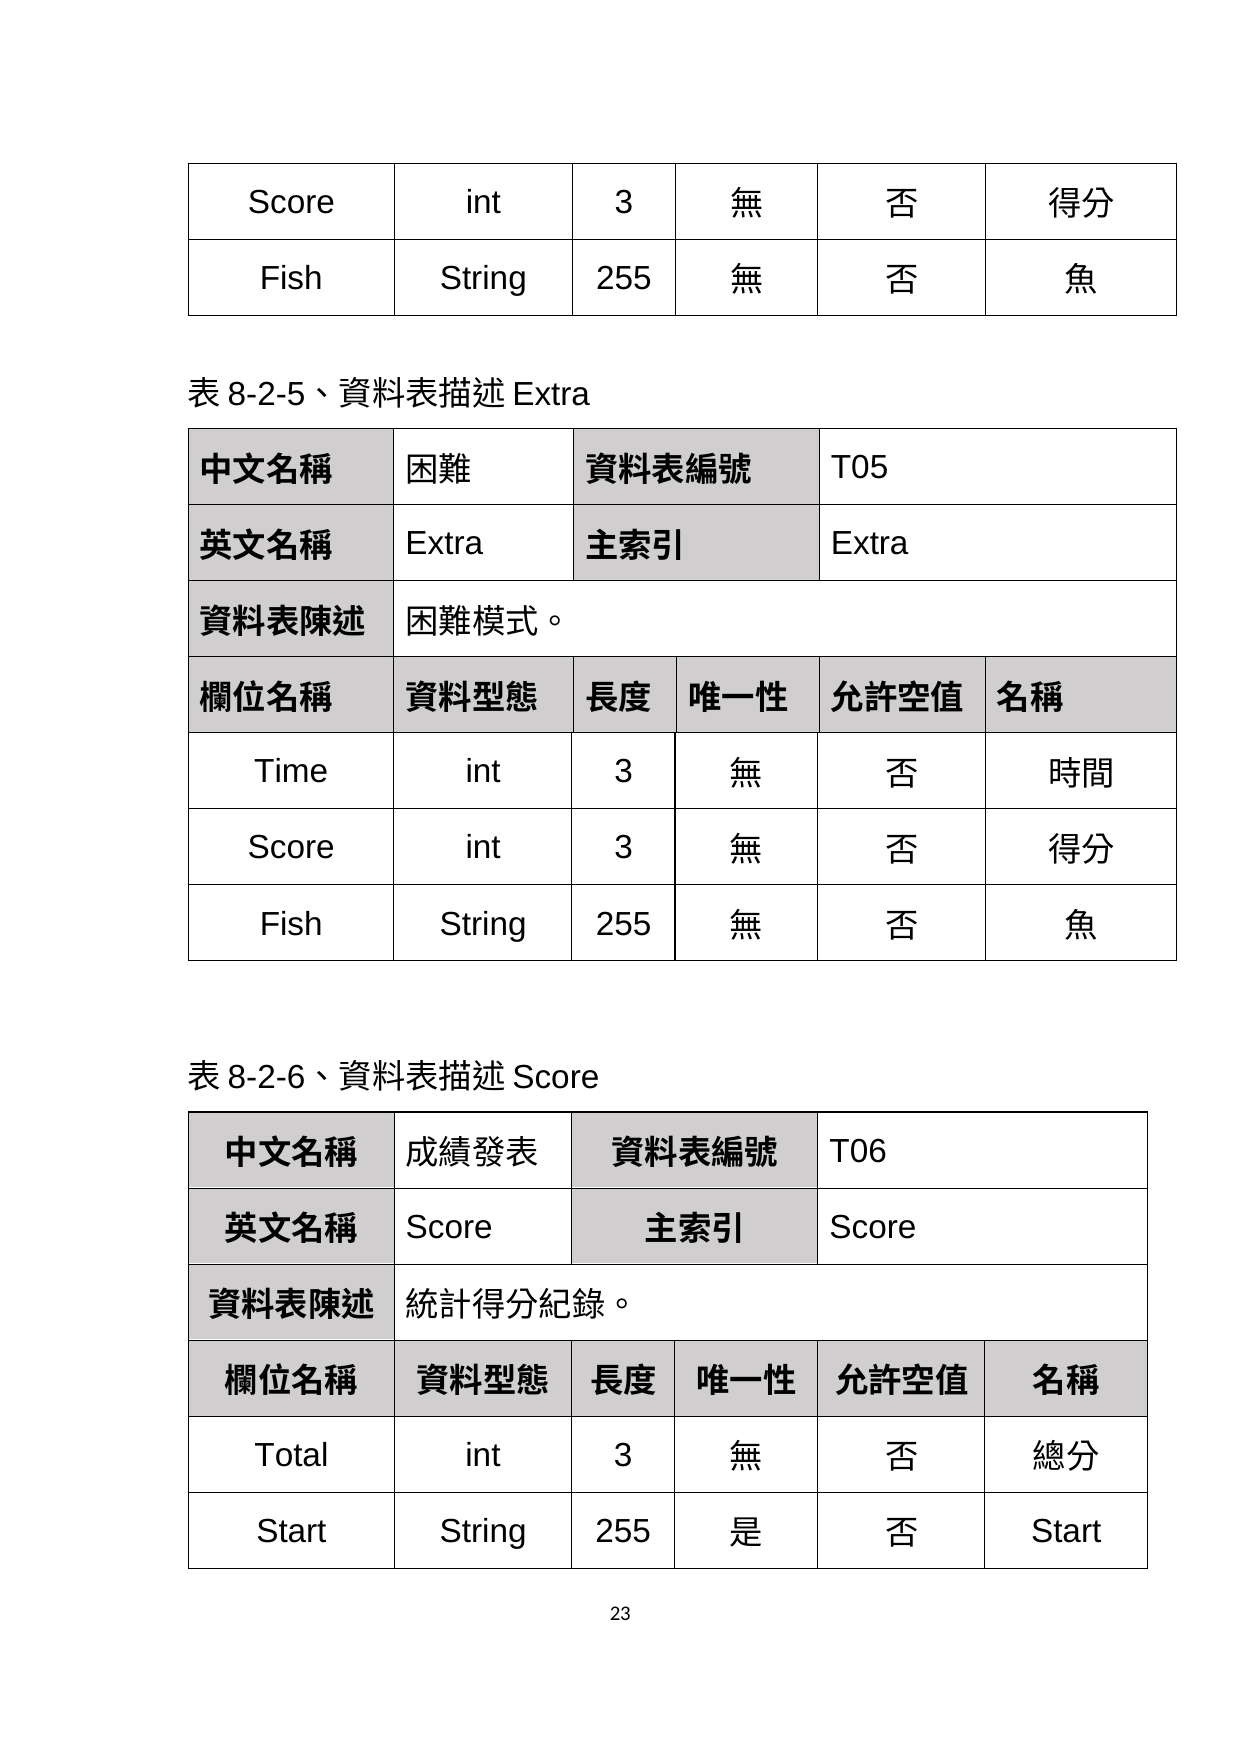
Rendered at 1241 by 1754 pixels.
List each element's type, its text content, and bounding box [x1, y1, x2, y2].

table_cell 資料表陳述 [189, 1265, 394, 1339]
text 表8-2-5、資料表描述Extra [187, 353, 1053, 428]
table_header T06 [818, 1113, 1147, 1187]
table_cell 3 [573, 164, 675, 238]
table_header T05 [820, 429, 1176, 504]
table_cell 無 [676, 240, 817, 314]
table_cell 資料型態 [394, 657, 573, 732]
table_cell Start [985, 1493, 1147, 1568]
table_cell 否 [818, 885, 985, 960]
table_cell String [394, 885, 571, 960]
table_cell int [395, 164, 572, 238]
table_cell 255 [572, 885, 674, 960]
table_cell Extra [820, 505, 1176, 580]
table_cell 3 [572, 809, 674, 884]
table_cell 困難模式。 [394, 581, 1176, 656]
table_cell 無 [675, 1417, 817, 1492]
table_cell 255 [572, 1493, 674, 1568]
table_header 資料表編號 [572, 1113, 817, 1187]
table_cell 主索引 [574, 505, 819, 580]
table_cell 長度 [574, 657, 676, 732]
table_header 成績發表 [395, 1113, 571, 1187]
table_cell 允許空值 [820, 657, 985, 732]
table_cell 資料型態 [395, 1341, 571, 1416]
table_cell 無 [676, 733, 817, 808]
table_cell 否 [818, 733, 985, 808]
table_cell 3 [572, 1417, 674, 1492]
table_cell 3 [572, 733, 674, 808]
table_header 中文名稱 [189, 429, 393, 504]
table_cell 魚 [986, 885, 1176, 960]
table_cell 時間 [986, 733, 1176, 808]
table_cell 255 [573, 240, 675, 314]
table_cell 無 [676, 885, 817, 960]
table_cell int [394, 809, 571, 884]
table_cell 否 [818, 1417, 984, 1492]
table_cell Time [189, 733, 393, 808]
table_cell Score [395, 1189, 571, 1263]
table_cell Fish [189, 240, 394, 314]
table_cell 無 [676, 164, 817, 238]
table_cell 得分 [986, 809, 1176, 884]
table_header 困難 [394, 429, 573, 504]
table_cell 是 [675, 1493, 817, 1568]
table_cell 名稱 [986, 657, 1176, 732]
table_cell 否 [818, 164, 985, 238]
table_cell 名稱 [985, 1341, 1147, 1416]
table_cell 總分 [985, 1417, 1147, 1492]
table_cell 唯一性 [675, 1341, 817, 1416]
table_cell int [395, 1417, 571, 1492]
table_header 資料表編號 [574, 429, 819, 504]
table_cell 否 [818, 1493, 984, 1568]
table_cell 無 [676, 809, 817, 884]
text 表8-2-6、資料表描述Score [187, 1036, 1053, 1111]
table_header 中文名稱 [189, 1113, 394, 1187]
table_cell 魚 [986, 240, 1176, 314]
table_cell 否 [818, 809, 985, 884]
table_cell Score [189, 809, 393, 884]
table_cell 唯一性 [677, 657, 819, 732]
table_cell 允許空值 [818, 1341, 984, 1416]
table_cell 英文名稱 [189, 1189, 394, 1263]
table_cell 欄位名稱 [189, 657, 393, 732]
table_cell Fish [189, 885, 393, 960]
table_cell String [395, 240, 572, 314]
table_cell Score [189, 164, 394, 238]
table_cell String [395, 1493, 571, 1568]
table_cell Start [189, 1493, 394, 1568]
table_cell Total [189, 1417, 394, 1492]
table_cell 得分 [986, 164, 1176, 238]
table_cell Score [818, 1189, 1147, 1263]
table_cell Extra [394, 505, 573, 580]
table_cell 資料表陳述 [189, 581, 393, 656]
table_cell 英文名稱 [189, 505, 393, 580]
table_cell 欄位名稱 [189, 1341, 394, 1416]
table_cell 否 [818, 240, 985, 314]
table_cell int [394, 733, 571, 808]
table_cell 統計得分紀錄。 [395, 1265, 1147, 1339]
table_cell 主索引 [572, 1189, 817, 1263]
table_cell 長度 [572, 1341, 674, 1416]
